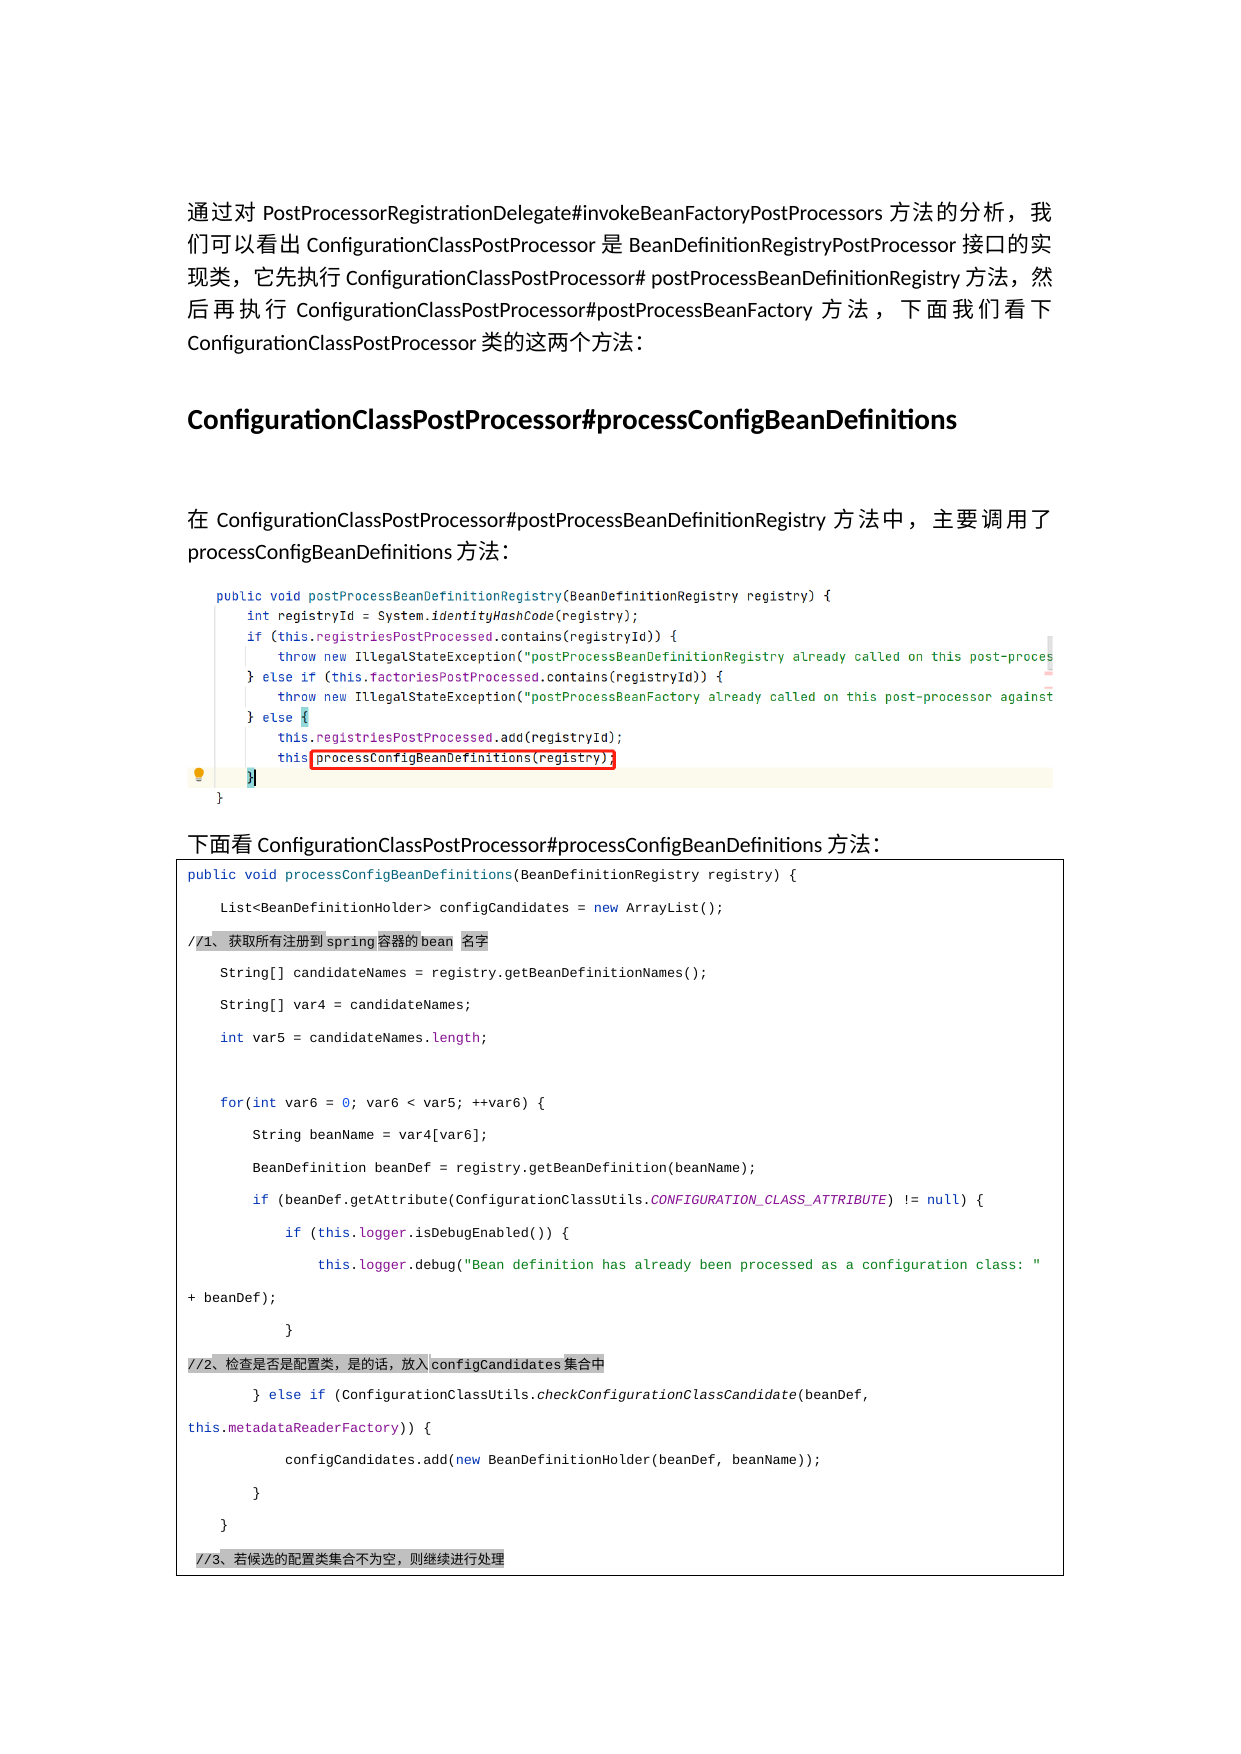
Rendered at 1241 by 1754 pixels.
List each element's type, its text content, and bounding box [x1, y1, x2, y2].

picture [286, 872, 291, 882]
picture [424, 870, 430, 879]
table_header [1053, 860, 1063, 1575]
text 在ConfigurationClassPostProcessor#postProcessBeanDefinitionRegistry方法中，主要调用了processConfigBeanDefinitions方法： [187, 501, 1053, 566]
picture [489, 872, 495, 879]
picture [408, 872, 415, 879]
picture [302, 872, 308, 879]
text 通过对PostProcessorRegistrationDelegate#invokeBeanFactoryPostProcessors方法的分析，我们可以看出ConfigurationClassPostProcessor是BeanDefinitionRegistryPostProcessor接口的实现类，它先执行ConfigurationClassPostProcessor# postProcessBeanDefinitionRegistry方法，然后再执行ConfigurationClassPostProcessor#postProcessBeanFactory方法，下面我们看下ConfigurationClassPostProcessor类的这两个方法： [187, 194, 1053, 357]
picture [473, 870, 479, 879]
subtitle ConfigurationClassPostProcessor#processConfigBeanDefinitions [187, 386, 1053, 451]
picture [187, 566, 1053, 814]
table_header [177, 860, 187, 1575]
text 下面看ConfigurationClassPostProcessor#processConfigBeanDefinitions方法： [187, 826, 1053, 859]
picture [432, 872, 438, 879]
